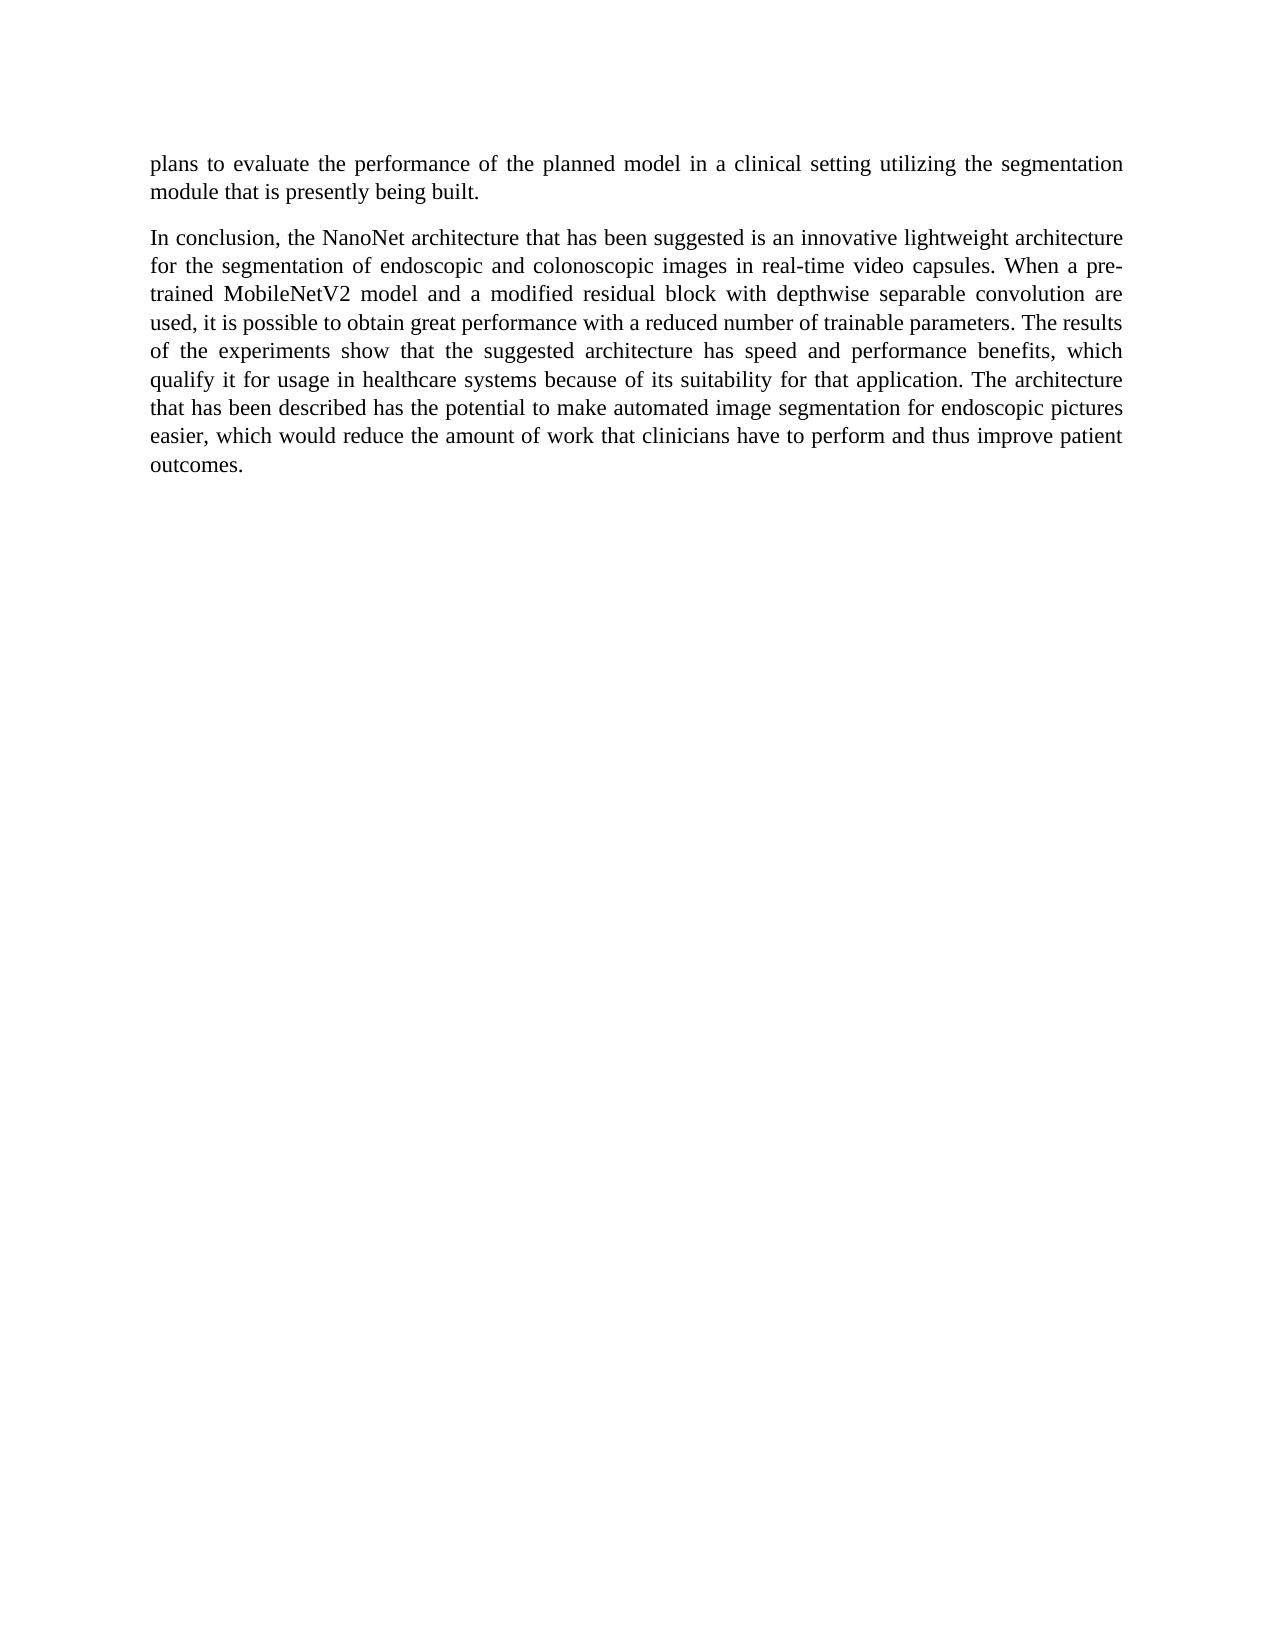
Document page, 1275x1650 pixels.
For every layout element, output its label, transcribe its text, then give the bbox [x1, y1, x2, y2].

text In conclusion, the NanoNet architecture that has been suggested is an innovative lightweight architecture for the segmentation of endoscopic and colonoscopic images in real-time video capsules. When a pre-trained MobileNetV2 model and a modified residual block with depthwise separable convolution are used, it is possible to obtain great performance with a reduced number of trainable parameters. The results of the experiments show that the suggested architecture has speed and performance benefits, which qualify it for usage in healthcare systems because of its suitability for that application. The architecture that has been described has the potential to make automated image segmentation for endoscopic pictures easier, which would reduce the amount of work that clinicians have to perform and thus improve patient outcomes. [150, 223, 1125, 477]
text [150, 150, 1125, 205]
